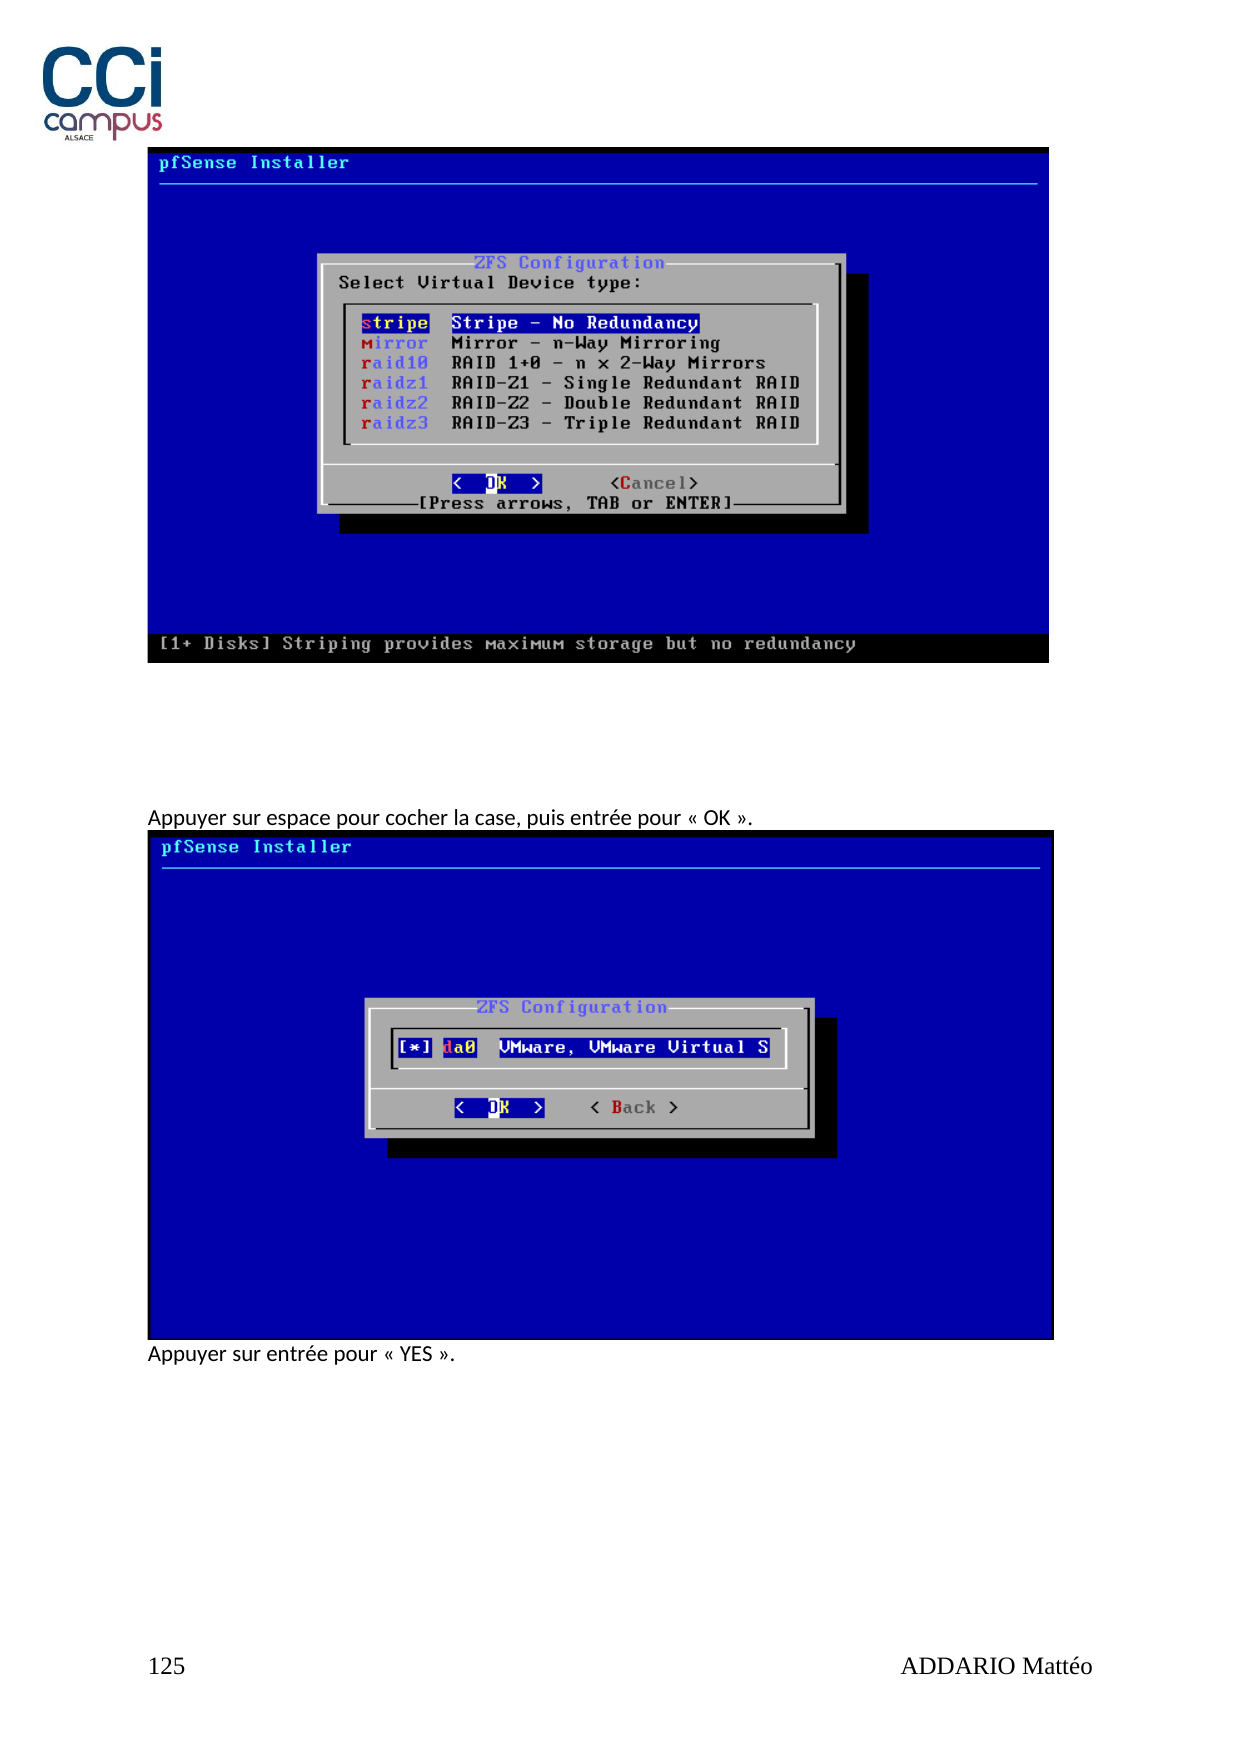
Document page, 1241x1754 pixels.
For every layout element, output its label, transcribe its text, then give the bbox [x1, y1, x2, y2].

text Appuyer sur entrée pour « YES ». [148, 1339, 1093, 1368]
picture [35, 26, 1049, 663]
picture [147, 830, 1054, 1340]
text Appuyer sur espace pour cocher la case, puis entrée pour « OK ». [148, 803, 1093, 831]
